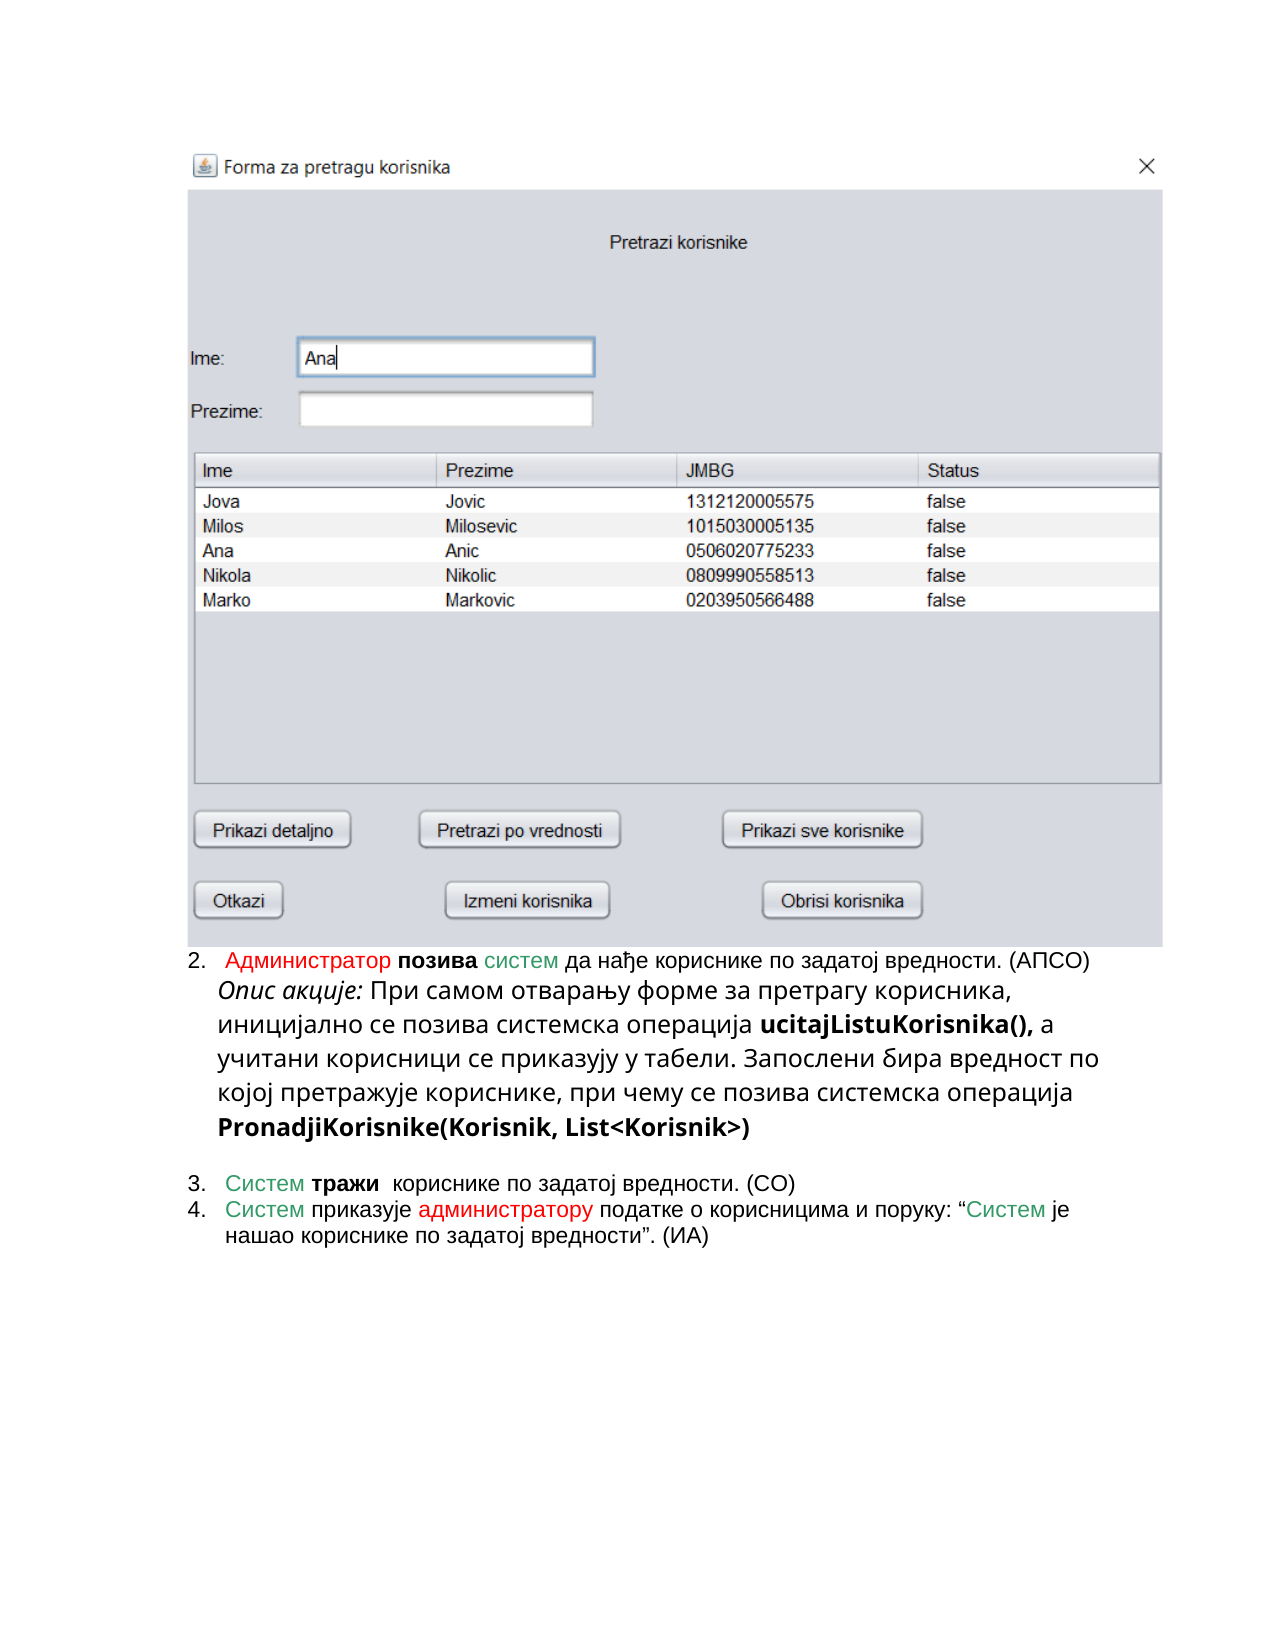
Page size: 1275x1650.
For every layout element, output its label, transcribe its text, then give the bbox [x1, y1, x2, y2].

list Систем приказује администратору податке о корисницима и поруку: “Систем је нашао кориснике по задатој вредности”. (ИА) [187, 1196, 1125, 1249]
list Опис акције: При самом отварању форме за претрагу корисника, иницијално се позива системска операција ucitajListuKorisnika(), а учитани корисници се приказују у табели. Запослени бира вредност по којој претражује кориснике, при чему се позива системска операција PronadjiKorisnike(Korisnik, List<Korisnik>) [217, 973, 1125, 1143]
list Администратор позива систем да нађе кориснике по задатој вредности. (АПСО) [187, 947, 1125, 973]
picture [187, 150, 1163, 947]
list Систем тражи кориснике по задатој вредности. (СО) [187, 1169, 1125, 1196]
